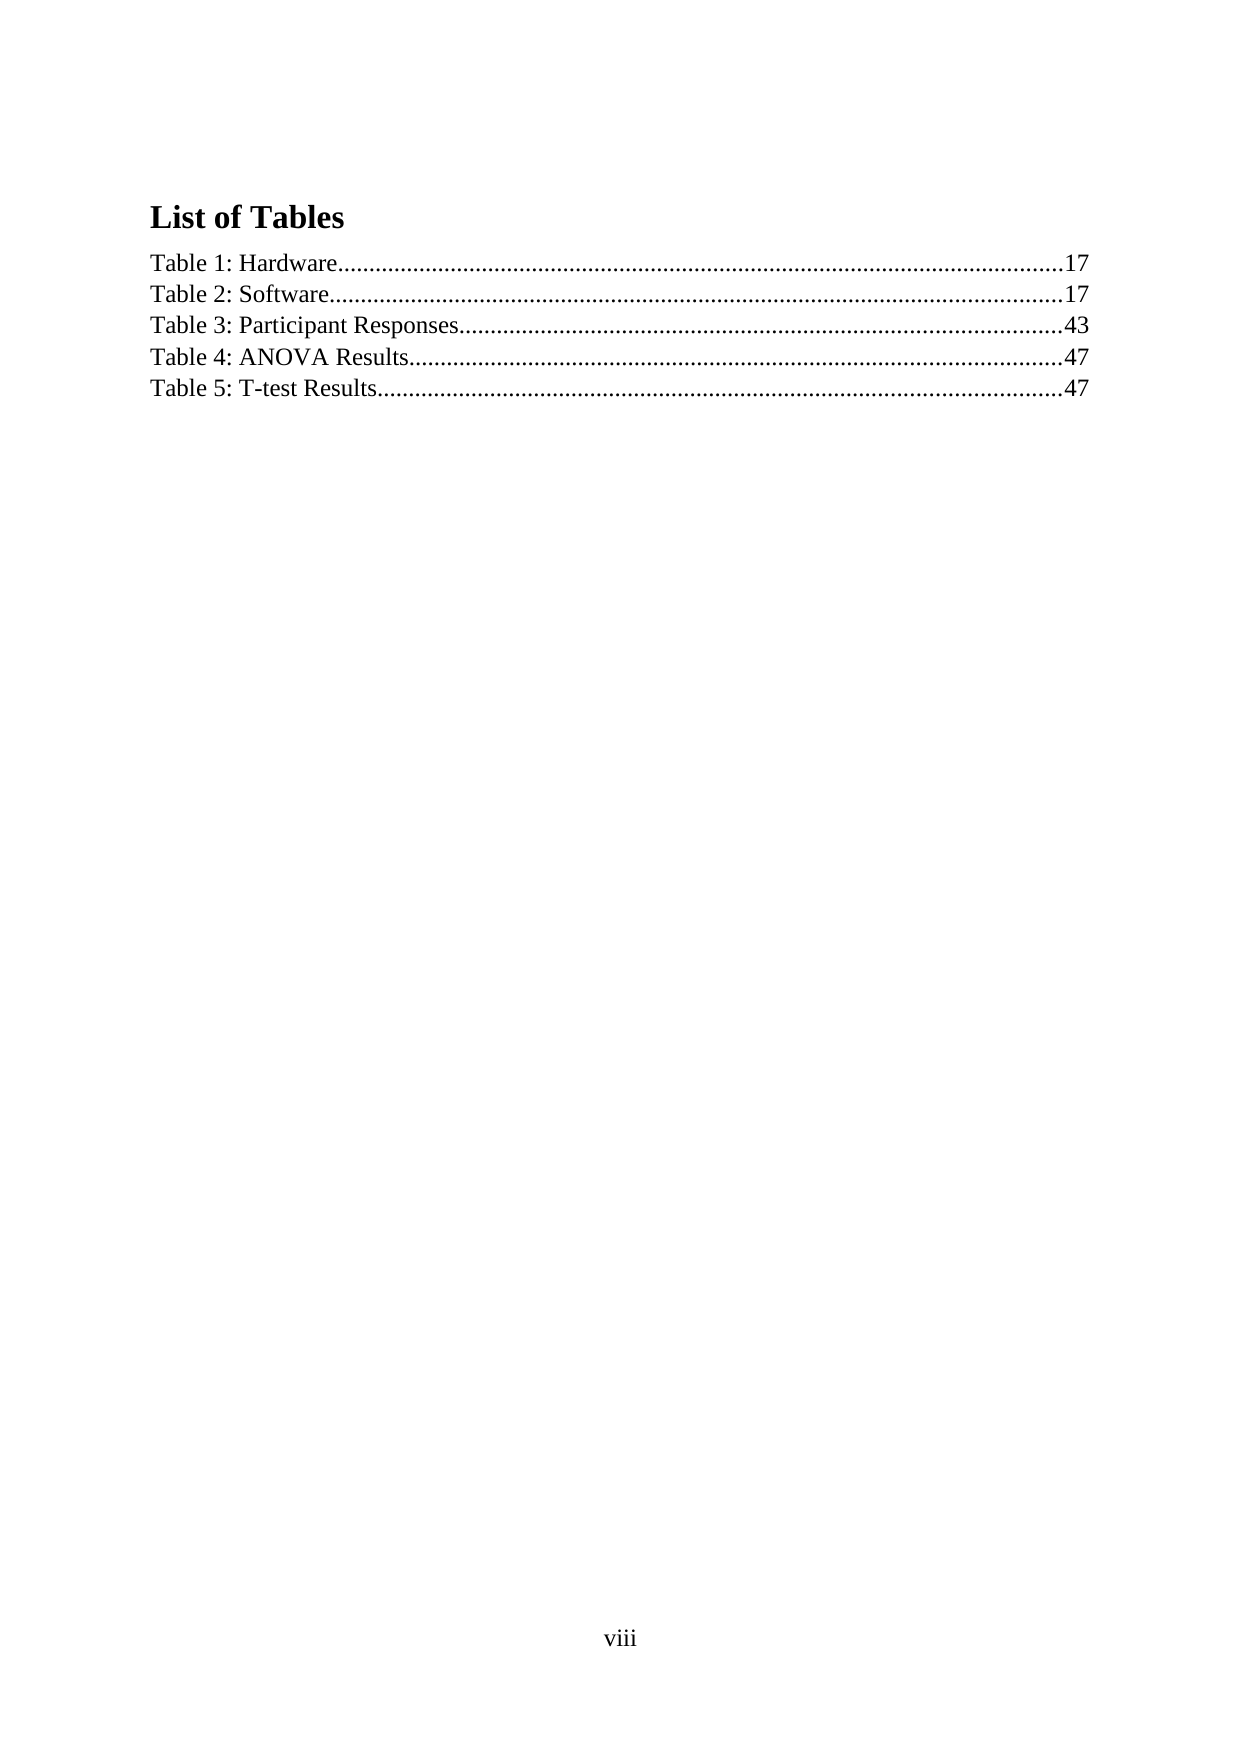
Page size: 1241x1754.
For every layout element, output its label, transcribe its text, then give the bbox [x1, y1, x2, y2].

text Table 5: T-test Results 47 [150, 373, 1090, 401]
text Table 4: ANOVA Results 47 [150, 342, 1090, 370]
text Table 3: Participant Responses 43 [150, 311, 1090, 339]
text List of Tables [150, 198, 1090, 236]
text Table 1: Hardware 17 [150, 248, 1090, 277]
text Table 2: Software 17 [150, 279, 1090, 308]
